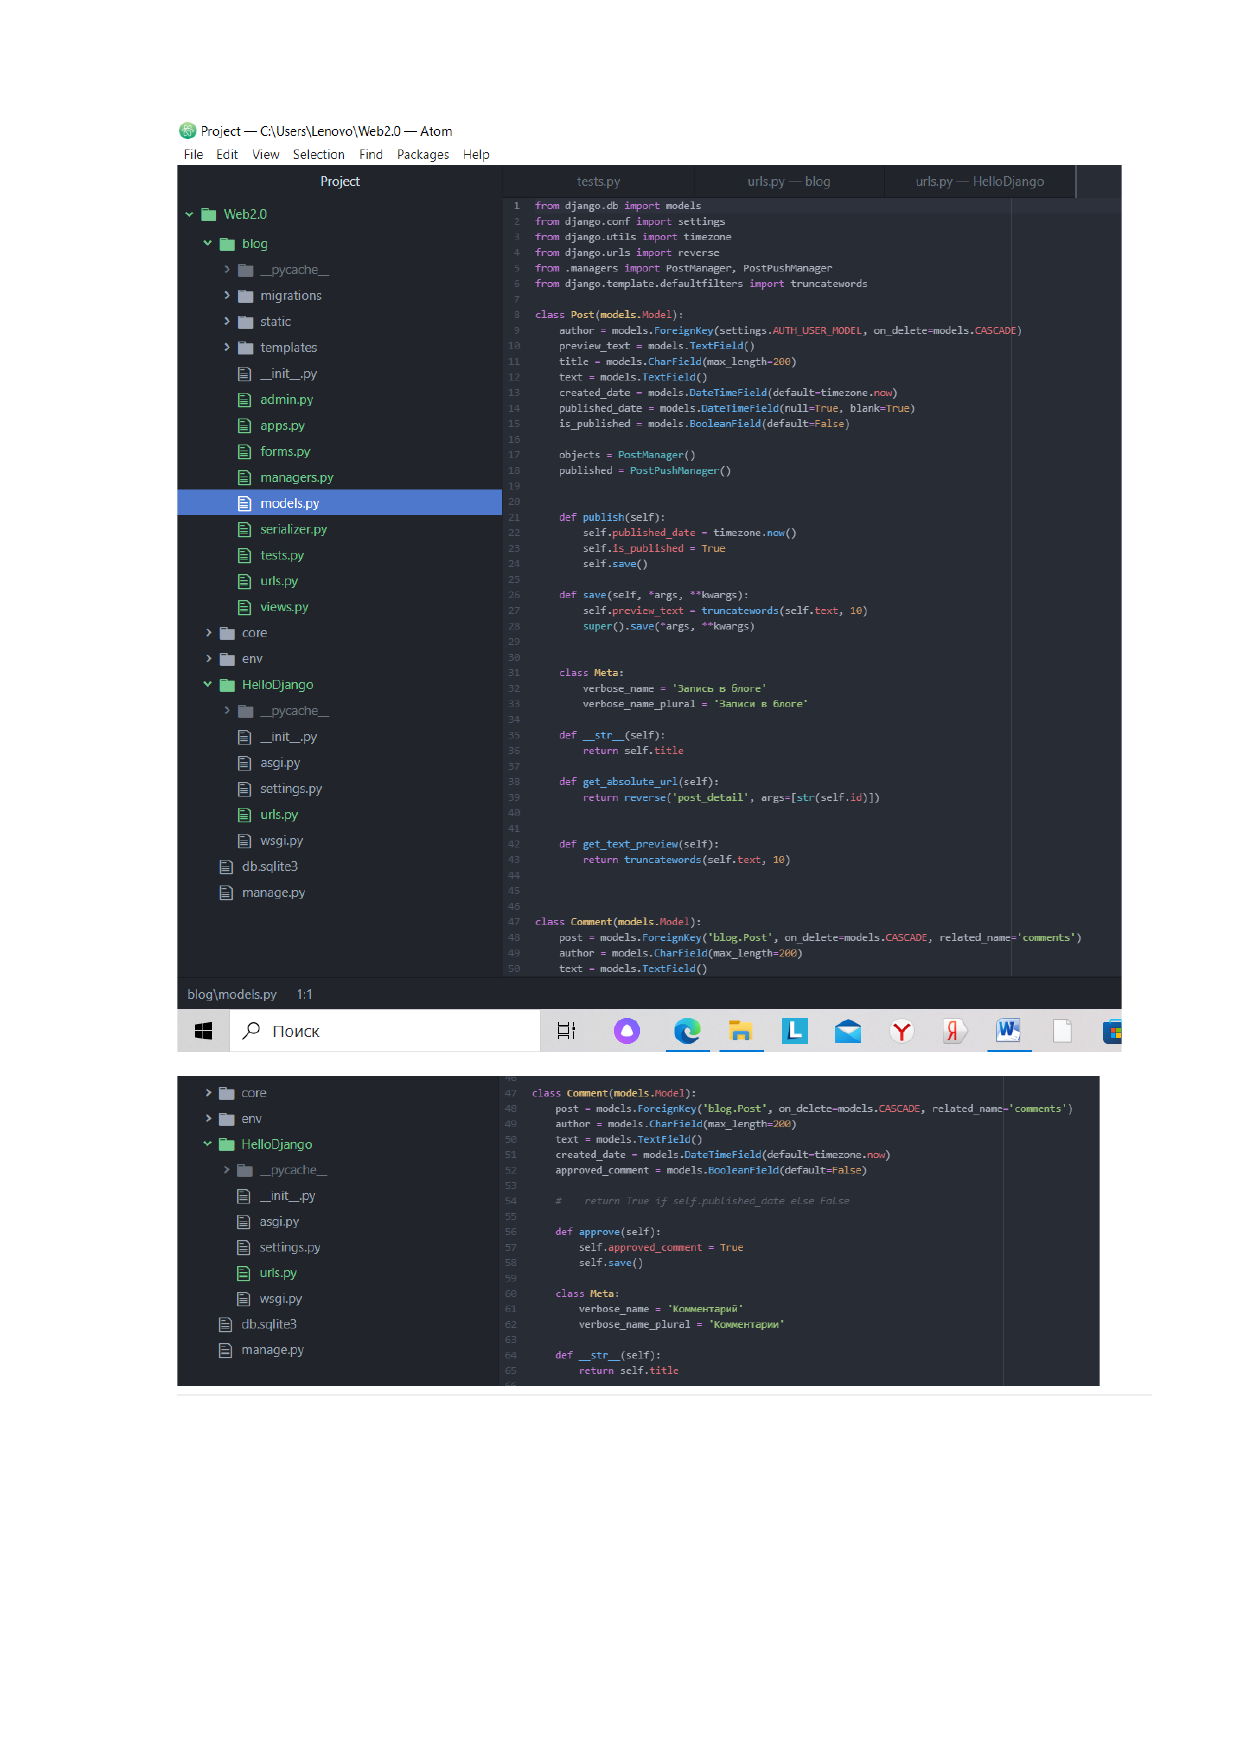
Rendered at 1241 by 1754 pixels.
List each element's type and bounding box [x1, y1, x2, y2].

picture [177, 118, 1122, 1052]
picture [177, 1076, 1100, 1386]
